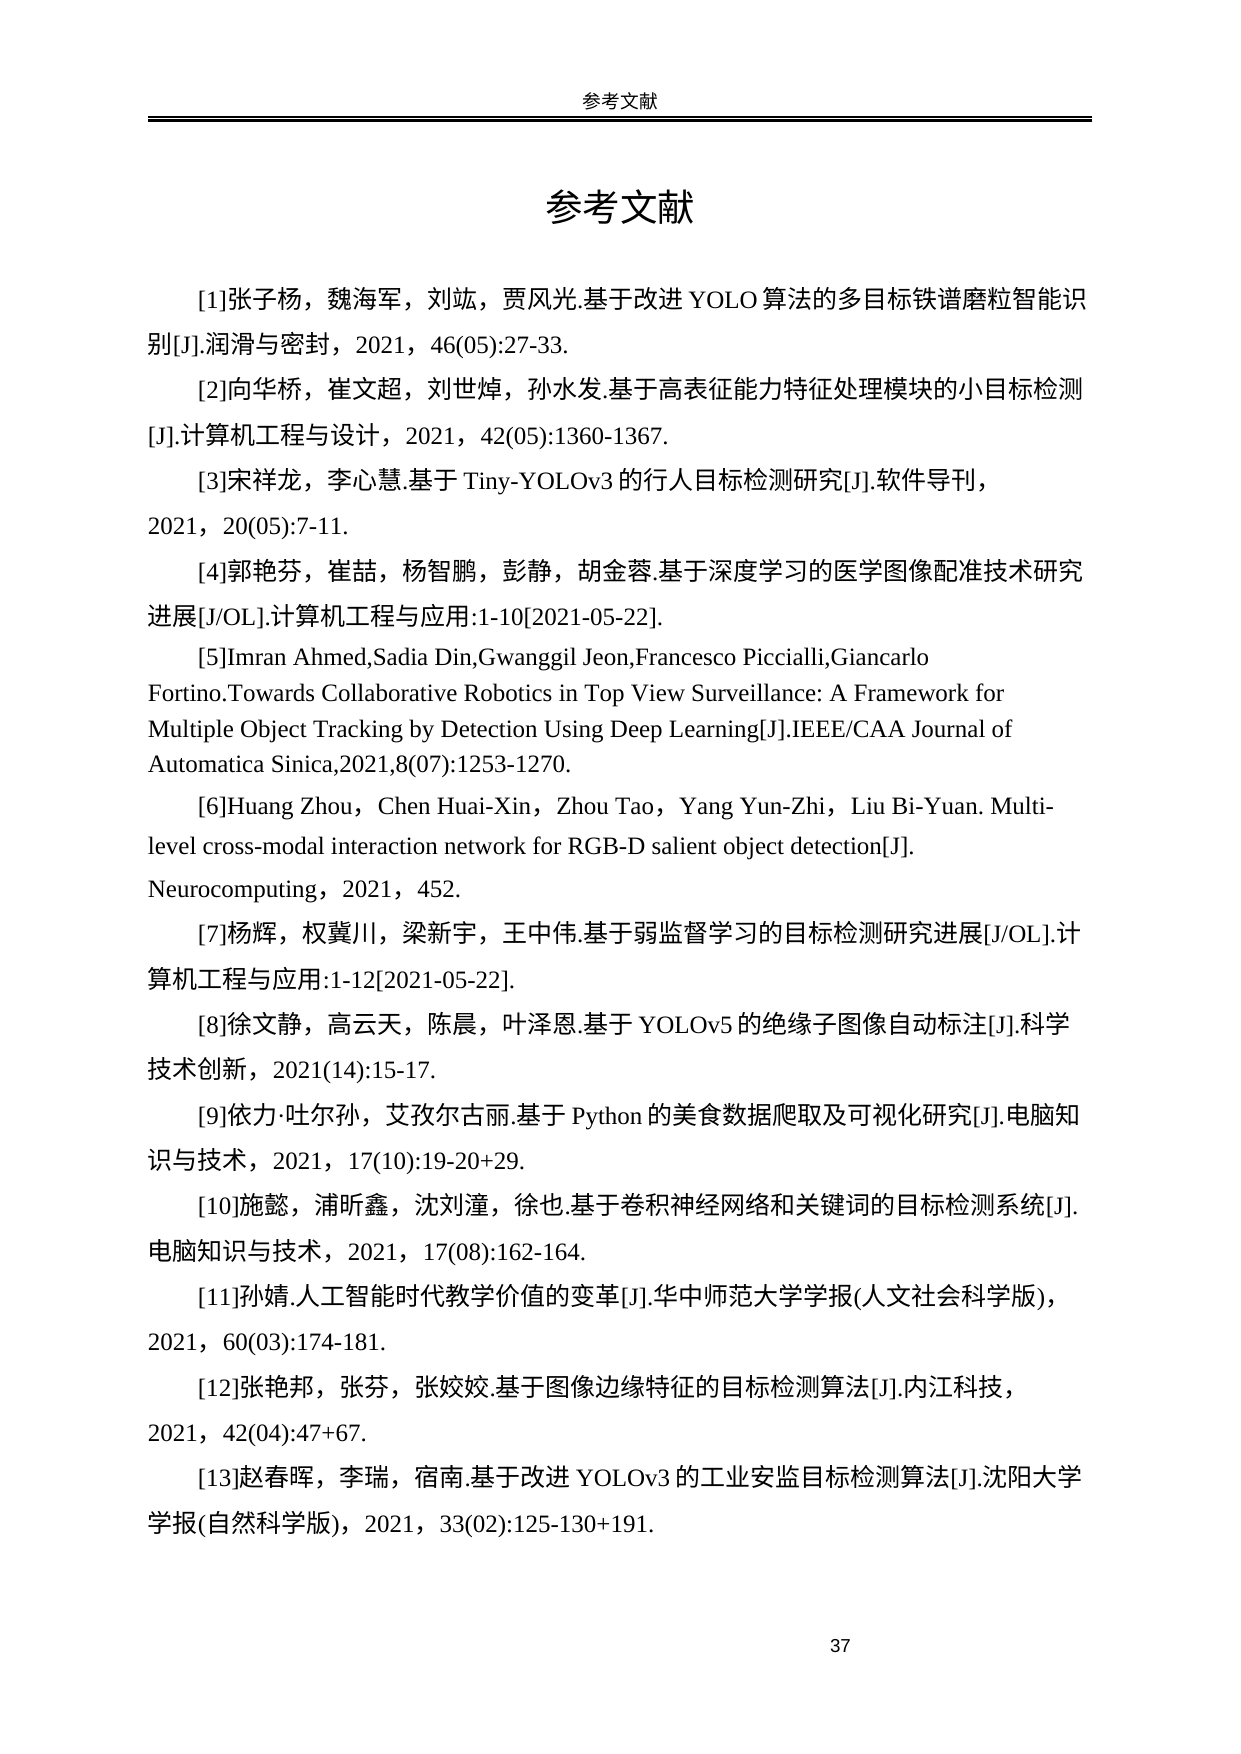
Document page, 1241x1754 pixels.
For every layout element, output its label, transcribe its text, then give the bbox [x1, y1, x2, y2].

text [6]Huang Zhou，Chen Huai-Xin，Zhou Tao，Yang Yun-Zhi，Liu Bi-Yuan. Multi-level cross-modal interaction network for RGB-D salient object detection[J]. Neurocomputing，2021，452. [148, 786, 1092, 905]
text [3]宋祥龙，李心慧.基于Tiny-YOLOv3的行人目标检测研究[J].软件导刊，2021，20(05):7-11. [148, 461, 1092, 542]
text [10]施懿，浦昕鑫，沈刘潼，徐也.基于卷积神经网络和关键词的目标检测系统[J].电脑知识与技术，2021，17(08):162-164. [148, 1186, 1092, 1267]
text [11]孙婧.人工智能时代教学价值的变革[J].华中师范大学学报(人文社会科学版)，2021，60(03):174-181. [148, 1276, 1092, 1358]
text [1]张子杨，魏海军，刘竑，贾风光.基于改进YOLO算法的多目标铁谱磨粒智能识别[J].润滑与密封，2021，46(05):27-33. [148, 279, 1092, 361]
text [4]郭艳芬，崔喆，杨智鹏，彭静，胡金蓉.基于深度学习的医学图像配准技术研究进展[J/OL].计算机工程与应用:1-10[2021-05-22]. [148, 551, 1092, 633]
text [5]Imran Ahmed,Sadia Din,Gwanggil Jeon,Francesco Piccialli,Giancarlo Fortino.Towards Collaborative Robotics in Top View Surveillance: A Framework for Multiple Object Tracking by Detection Using Deep Learning[J].IEEE/CAA Journal of Automatica Sinica,2021,8(07):1253-1270. [148, 642, 1092, 778]
text [8]徐文静，高云天，陈晨，叶泽恩.基于YOLOv5的绝缘子图像自动标注[J].科学技术创新，2021(14):15-17. [148, 1004, 1092, 1086]
text [12]张艳邦，张芬，张姣姣.基于图像边缘特征的目标检测算法[J].内江科技，2021，42(04):47+67. [148, 1367, 1092, 1449]
text [13]赵春晖，李瑞，宿南.基于改进YOLOv3的工业安监目标检测算法[J].沈阳大学学报(自然科学版)，2021，33(02):125-130+191. [148, 1458, 1092, 1539]
text [9]依力·吐尔孙，艾孜尔古丽.基于Python的美食数据爬取及可视化研究[J].电脑知识与技术，2021，17(10):19-20+29. [148, 1095, 1092, 1177]
text [2]向华桥，崔文超，刘世焯，孙水发.基于高表征能力特征处理模块的小目标检测[J].计算机工程与设计，2021，42(05):1360-1367. [148, 370, 1092, 451]
text [7]杨辉，权冀川，梁新宇，王中伟.基于弱监督学习的目标检测研究进展[J/OL].计算机工程与应用:1-12[2021-05-22]. [148, 914, 1092, 996]
text 参考文献 [148, 182, 1092, 233]
